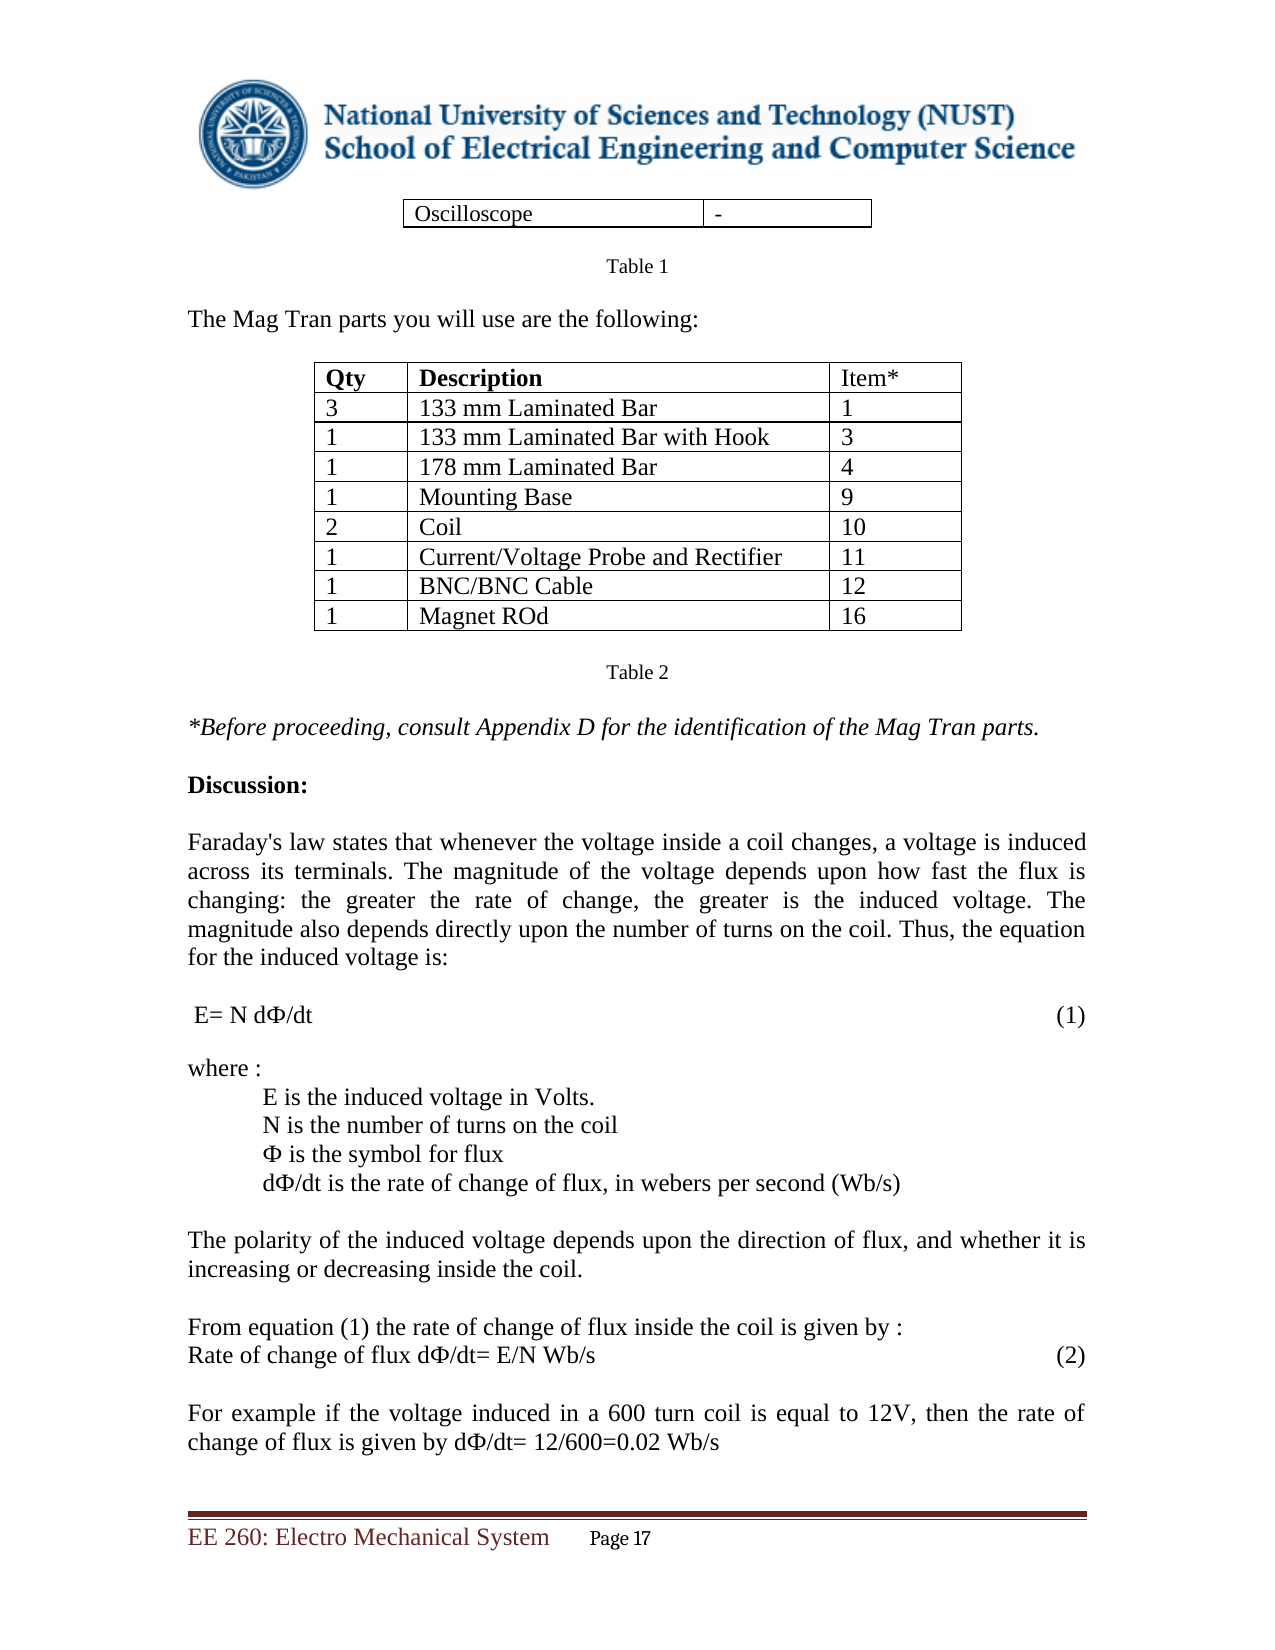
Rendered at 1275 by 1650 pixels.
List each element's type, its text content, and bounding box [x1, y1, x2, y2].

text *Before proceeding, consult Appendix D for the identification of the Mag Tran parts. [187, 712, 1087, 741]
text The Mag Tran parts you will use are the following: [187, 304, 1087, 333]
table_cell 178 mm Laminated Bar [408, 452, 829, 481]
table_cell 1 [315, 423, 407, 451]
table_cell 4 [830, 452, 961, 481]
table_header Description [408, 363, 829, 392]
text dФ/dt is the rate of change of flux, in webers per second (Wb/s) [187, 1168, 1087, 1197]
text E is the induced voltage in Volts. [187, 1082, 1087, 1110]
table_cell BNC/BNC Cable [408, 571, 829, 600]
table_cell 11 [830, 542, 961, 570]
table_cell 133 mm Laminated Bar with Hook [408, 423, 829, 451]
table_cell 10 [830, 512, 961, 541]
text For example if the voltage induced in a 600 turn coil is equal to 12V, then the rate of change of flux is given by dФ/dt= 12/600=0.02 Wb/s [187, 1398, 1087, 1455]
table_cell 9 [830, 482, 961, 511]
table_cell Oscilloscope [404, 200, 703, 226]
table_cell 133 mm Laminated Bar [408, 393, 829, 421]
table_cell 16 [830, 601, 961, 630]
table_cell 2 [315, 512, 407, 541]
table_header Item* [830, 363, 961, 392]
table_cell 3 [315, 393, 407, 421]
table_cell 1 [315, 601, 407, 630]
table_cell Coil [408, 512, 829, 541]
text Faraday's law states that whenever the voltage inside a coil changes, a voltage is induced across its terminals. The magnitude of the voltage depends upon how fast the flux is changing: the greater the rate of change, the greater is the induced voltage. The magnitude also depends directly upon the number of turns on the coil. Thus, the equation for the induced voltage is: [187, 827, 1087, 971]
text where : [187, 1053, 1087, 1082]
table_cell Current/Voltage Probe and Rectifier [408, 542, 829, 570]
text Ф is the symbol for flux [187, 1139, 1087, 1168]
table_cell 1 [315, 571, 407, 600]
table_cell Mounting Base [408, 482, 829, 511]
text Rate of change of flux dФ/dt= E/N Wb/s (2) [187, 1340, 1087, 1369]
text N is the number of turns on the coil [187, 1110, 1087, 1139]
table_header Qty [315, 363, 407, 392]
text E= N dФ/dt (1) [187, 1000, 1087, 1029]
table_cell - [704, 200, 871, 226]
table_cell 1 [830, 393, 961, 421]
table_cell 12 [830, 571, 961, 600]
text From equation (1) the rate of change of flux inside the coil is given by : [187, 1312, 1087, 1340]
table_cell 1 [315, 482, 407, 511]
picture [187, 75, 1088, 199]
text Discussion: [187, 770, 1087, 799]
table_cell 1 [315, 452, 407, 481]
text Table 1 [187, 254, 1087, 278]
table_cell 1 [315, 542, 407, 570]
table_cell 3 [830, 423, 961, 451]
text The polarity of the induced voltage depends upon the direction of flux, and whether it is increasing or decreasing inside the coil. [187, 1225, 1087, 1283]
text Table 2 [187, 660, 1087, 684]
table_cell Magnet ROd [408, 601, 829, 630]
